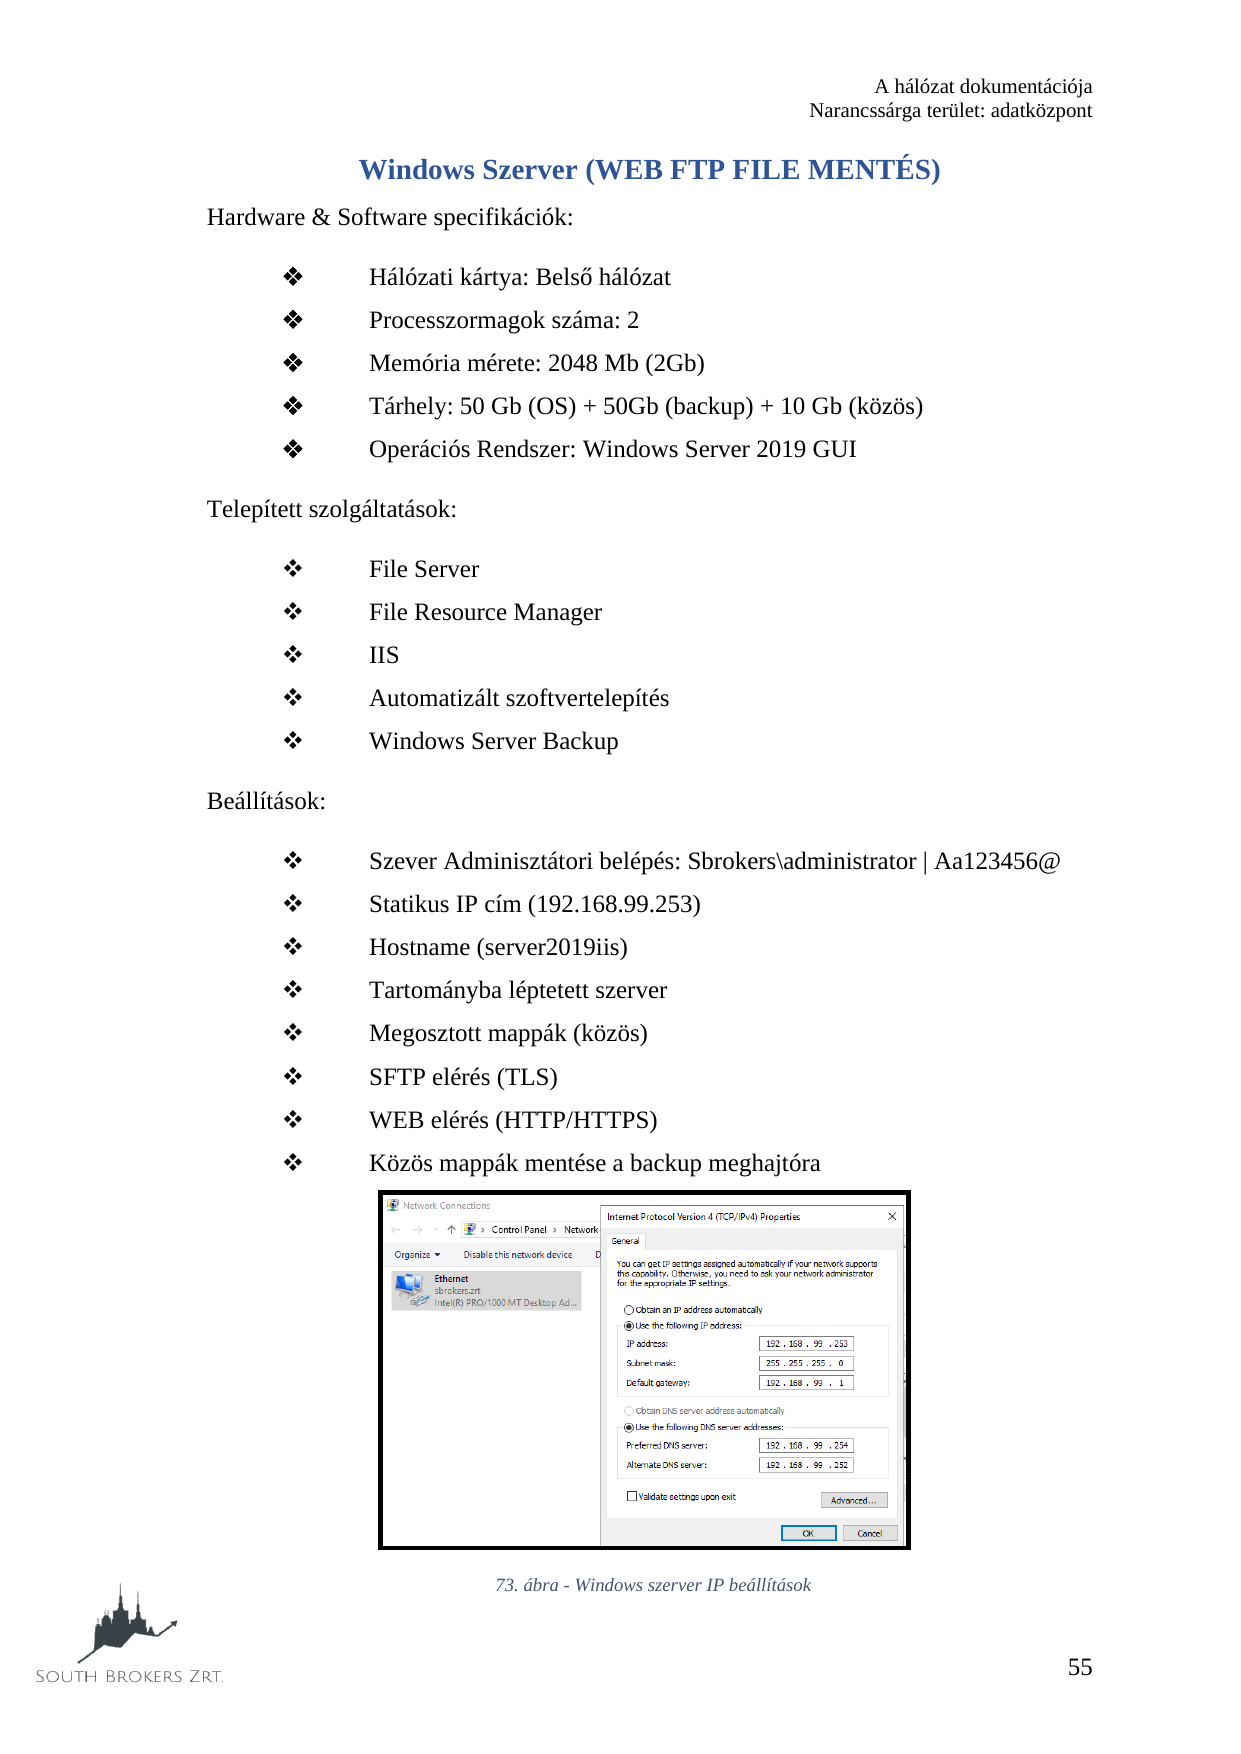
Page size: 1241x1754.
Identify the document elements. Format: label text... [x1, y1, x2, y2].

text Beállítások: [148, 786, 1093, 815]
subtitle Windows Szerver (WEB FTP FILE MENTÉS) [148, 152, 1093, 185]
list IIS [223, 640, 1093, 669]
text Hardware & Software specifikációk: [148, 202, 1093, 231]
list Automatizált szoftvertelepítés [223, 683, 1093, 712]
list File Resource Manager [223, 597, 1093, 626]
list Tárhely: 50 Gb (OS) + 50Gb (backup) + 10 Gb (közös) [223, 391, 1093, 420]
list SFTP elérés (TLS) [223, 1062, 1093, 1090]
list WEB elérés (HTTP/HTTPS) [223, 1105, 1093, 1133]
list Hostname (server2019iis) [223, 932, 1093, 961]
list Megosztott mappák (közös) [223, 1018, 1093, 1047]
picture [383, 1195, 906, 1546]
list Szever Adminisztátori belépés: Sbrokers\administrator | Aa123456@ [223, 846, 1093, 875]
list Processzormagok száma: 2 [223, 305, 1093, 334]
list Statikus IP cím (192.168.99.253) [223, 889, 1093, 918]
list Tartományba léptetett szerver [223, 975, 1093, 1004]
list Közös mappák mentése a backup meghajtóra [223, 1148, 1093, 1177]
picture [0, 1531, 255, 1754]
list Operációs Rendszer: Windows Server 2019 GUI [223, 434, 1093, 463]
text Telepített szolgáltatások: [148, 494, 1093, 523]
list File Server [223, 554, 1093, 583]
list Memória mérete: 2048 Mb (2Gb) [223, 348, 1093, 377]
list Windows Server Backup [223, 726, 1093, 755]
list Hálózati kártya: Belső hálózat [223, 262, 1093, 291]
